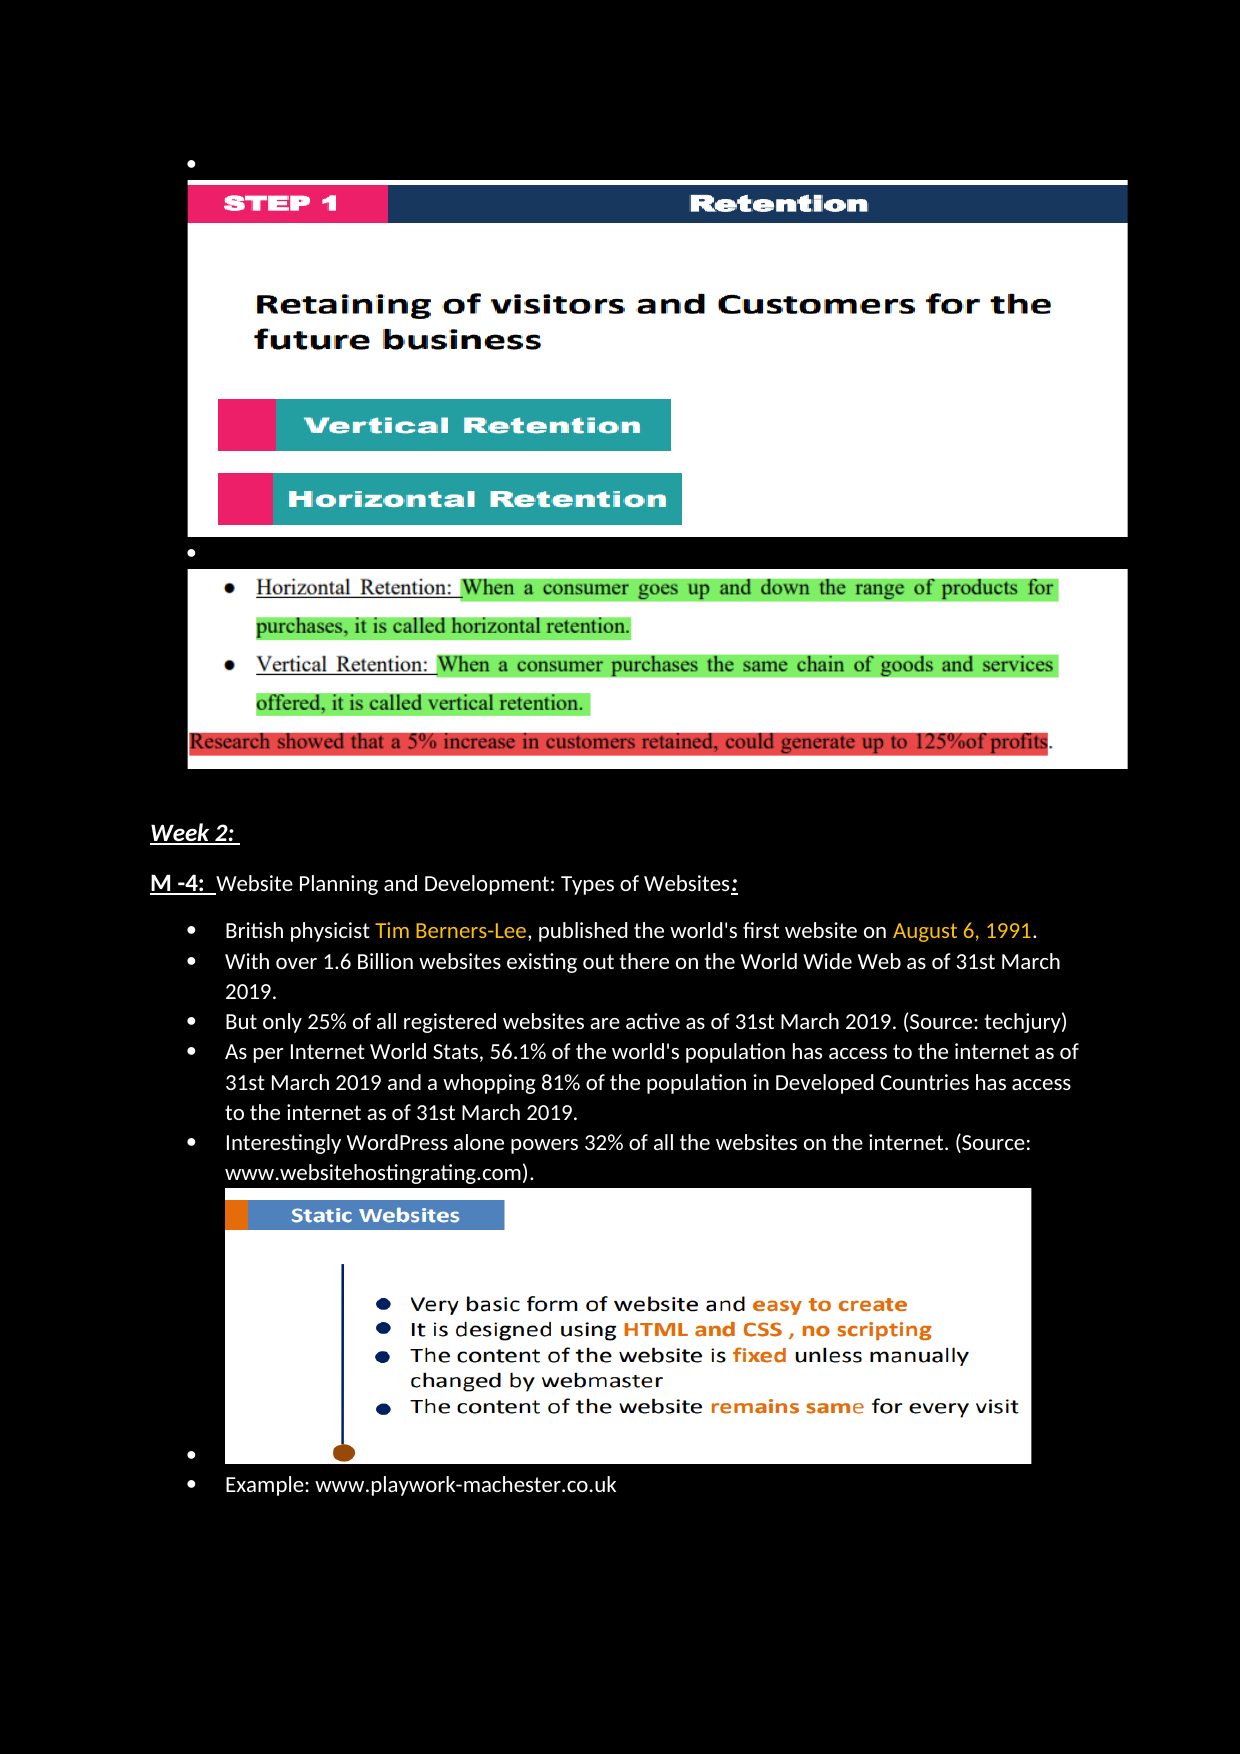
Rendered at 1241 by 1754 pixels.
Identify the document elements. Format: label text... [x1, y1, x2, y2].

text M -4: Website Planning and Development: Types of Websites: [150, 867, 1090, 897]
list With over 1.6 Billion websites existing out there on the World Wide Web as of 31st March 2019. [187, 947, 1090, 1005]
list But only 25% of all registered websites are active as of 31st March 2019. (Source: techjury) [187, 1007, 1090, 1035]
picture [225, 1188, 1032, 1464]
text Week 2: [150, 817, 1090, 848]
picture [187, 180, 1128, 537]
list As per Internet World Stats, 56.1% of the world's population has access to the internet as of 31st March 2019 and a whopping 81% of the population in Developed Countries has access to the internet as of 31st March 2019. [187, 1037, 1090, 1126]
picture [187, 569, 1128, 769]
list British physicist Tim Berners-Lee, published the world's first website on August 6, 1991. [187, 917, 1090, 944]
list Example: www.playwork-machester.co.uk [187, 1471, 1090, 1498]
list Interestingly WordPress alone powers 32% of all the websites on the internet. (Source: www.websitehostingrating.com). [187, 1128, 1090, 1186]
